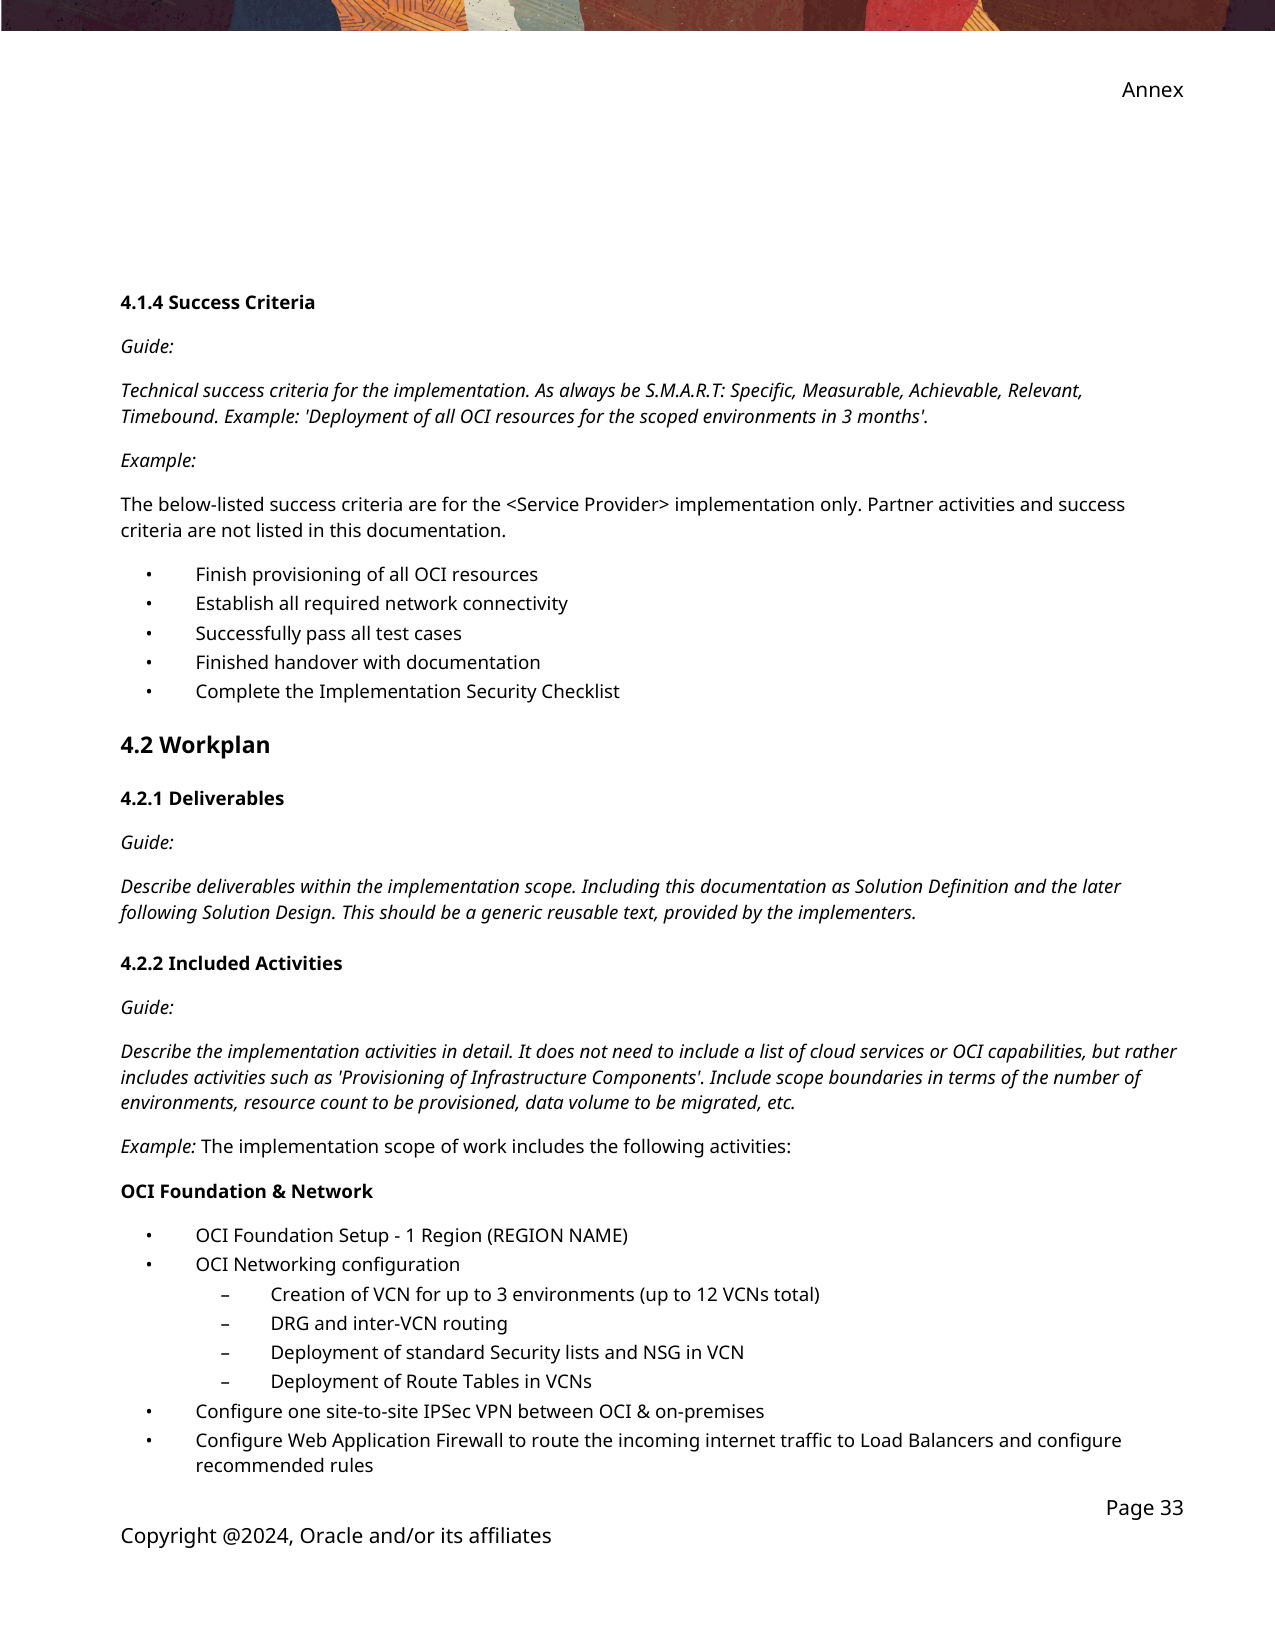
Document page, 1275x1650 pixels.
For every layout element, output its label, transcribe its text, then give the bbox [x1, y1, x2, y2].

list Complete the Implementation Security Checklist [145, 678, 1184, 704]
text Example: The implementation scope of work includes the following activities: [120, 1134, 1184, 1159]
list OCI Foundation Setup - 1 Region (REGION NAME) [145, 1222, 1184, 1248]
text Example: [120, 447, 1184, 473]
text Describe the implementation activities in detail. It does not need to include a list of cloud services or OCI capabilities, but rather includes activities such as 'Provisioning of Infrastructure Components'. Include scope boundaries in terms of the number of environments, resource count to be provisioned, data volume to be migrated, etc. [120, 1038, 1184, 1115]
list Creation of VCN for up to 3 environments (up to 12 VCNs total) [220, 1281, 1184, 1306]
list Configure one site-to-site IPSec VPN between OCI & on-premises [145, 1398, 1184, 1423]
list Deployment of Route Tables in VCNs [220, 1369, 1184, 1394]
text Technical success criteria for the implementation. As always be S.M.A.R.T: Specific, Measurable, Achievable, Relevant, Timebound. Example: 'Deployment of all OCI resources for the scoped environments in 3 months'. [120, 378, 1184, 429]
list Configure Web Application Firewall to route the incoming internet traffic to Load Balancers and configure recommended rules [145, 1427, 1184, 1478]
subtitle Included Activities [120, 950, 1184, 975]
list Finished handover with documentation [145, 649, 1184, 675]
text Guide: [120, 333, 1184, 359]
list Deployment of standard Security lists and NSG in VCN [220, 1339, 1184, 1365]
text The below-listed success criteria are for the <Service Provider> implementation only. Partner activities and success criteria are not listed in this documentation. [120, 492, 1184, 543]
text Guide: [120, 829, 1184, 855]
list Successfully pass all test cases [145, 620, 1184, 646]
list Establish all required network connectivity [145, 591, 1184, 616]
list DRG and inter-VCN routing [220, 1310, 1184, 1336]
text OCI Foundation & Network [120, 1178, 1184, 1203]
subtitle Success Criteria [120, 289, 1184, 314]
picture [1, 0, 1275, 31]
list Finish provisioning of all OCI resources [145, 561, 1184, 587]
subtitle Workplan [120, 729, 1184, 760]
subtitle Deliverables [120, 785, 1184, 811]
text Guide: [120, 994, 1184, 1020]
text Describe deliverables within the implementation scope. Including this documentation as Solution Definition and the later following Solution Design. This should be a generic reusable text, provided by the implementers. [120, 874, 1184, 925]
list OCI Networking configuration [145, 1252, 1184, 1277]
